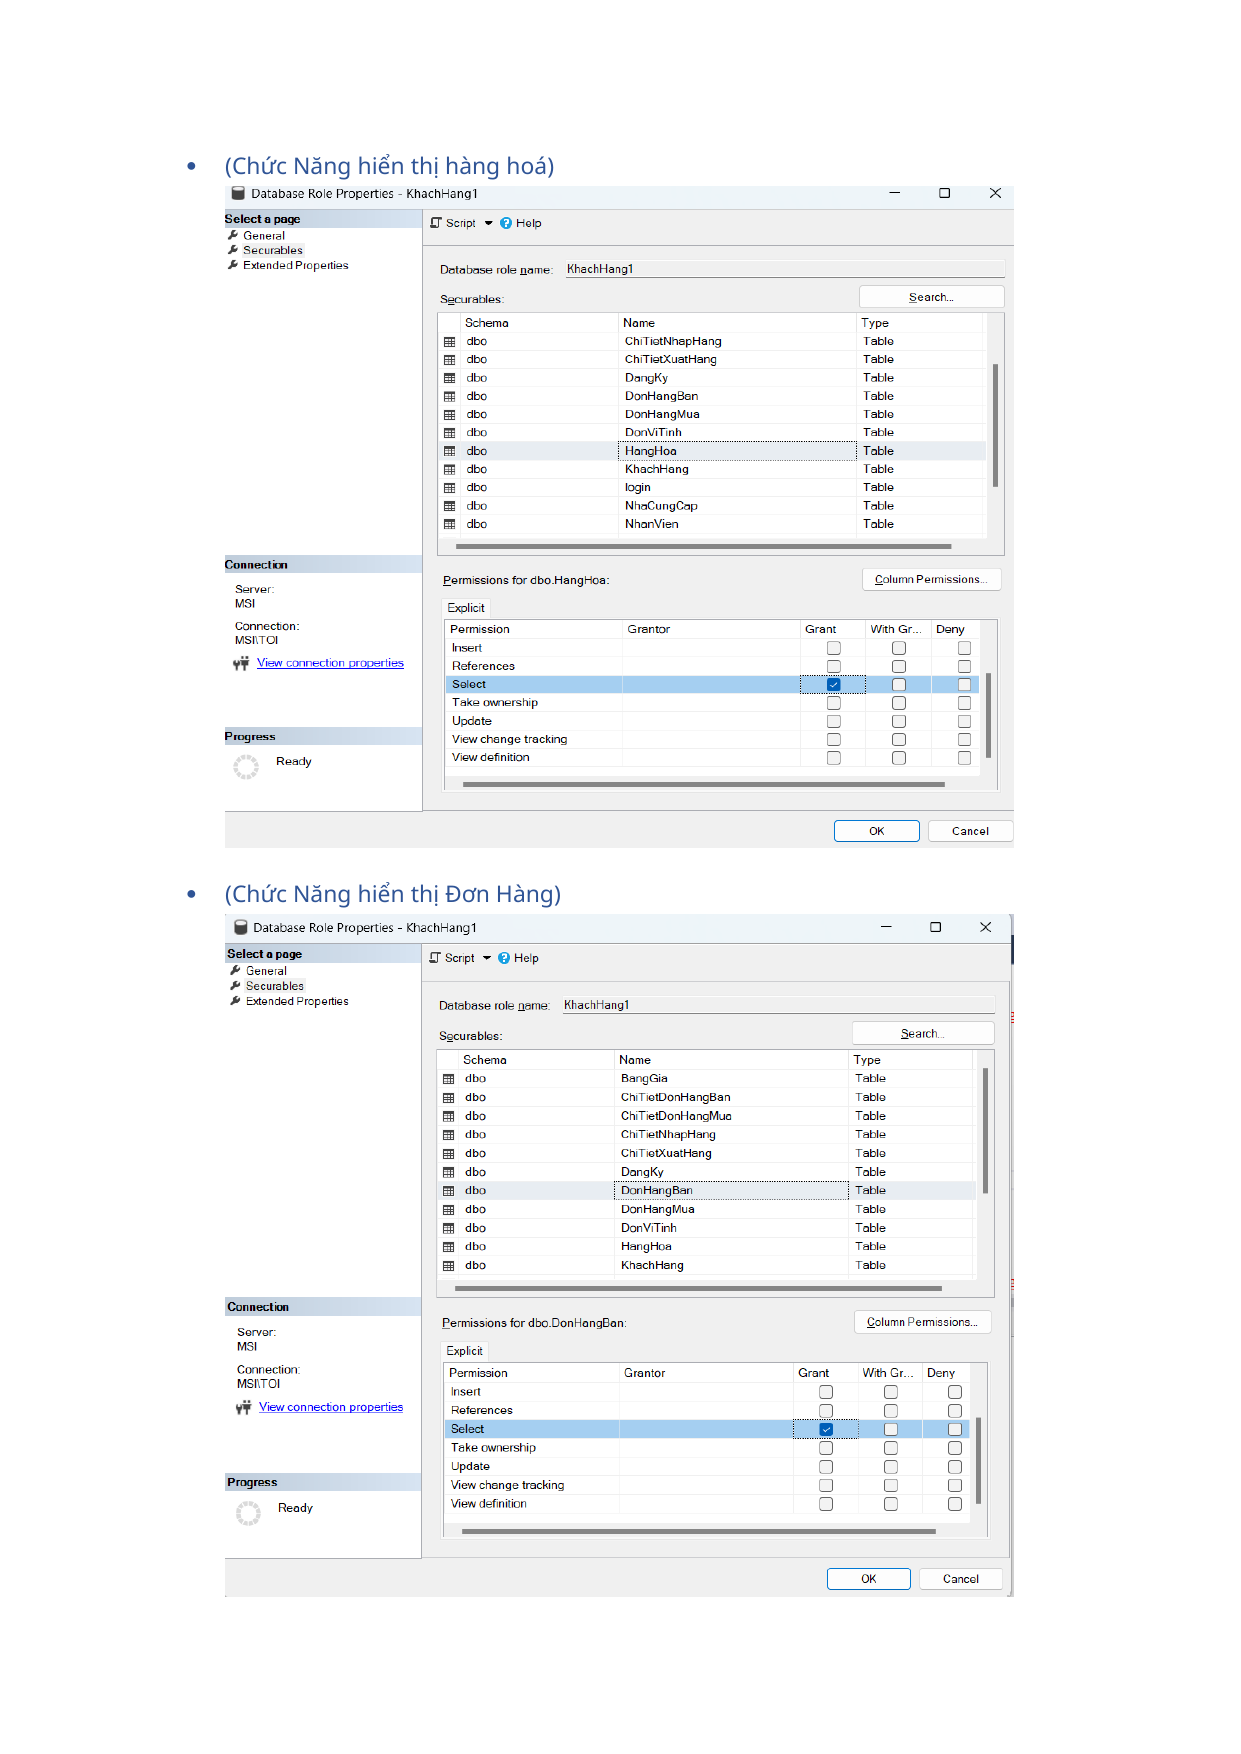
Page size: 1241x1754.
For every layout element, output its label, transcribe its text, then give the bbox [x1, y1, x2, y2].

list (Chức Năng hiển thị Đơn Hàng) [187, 878, 1090, 910]
list (Chức Năng hiển thị hàng hoá) [187, 150, 1090, 181]
picture [225, 186, 1014, 848]
picture [225, 914, 1014, 1597]
